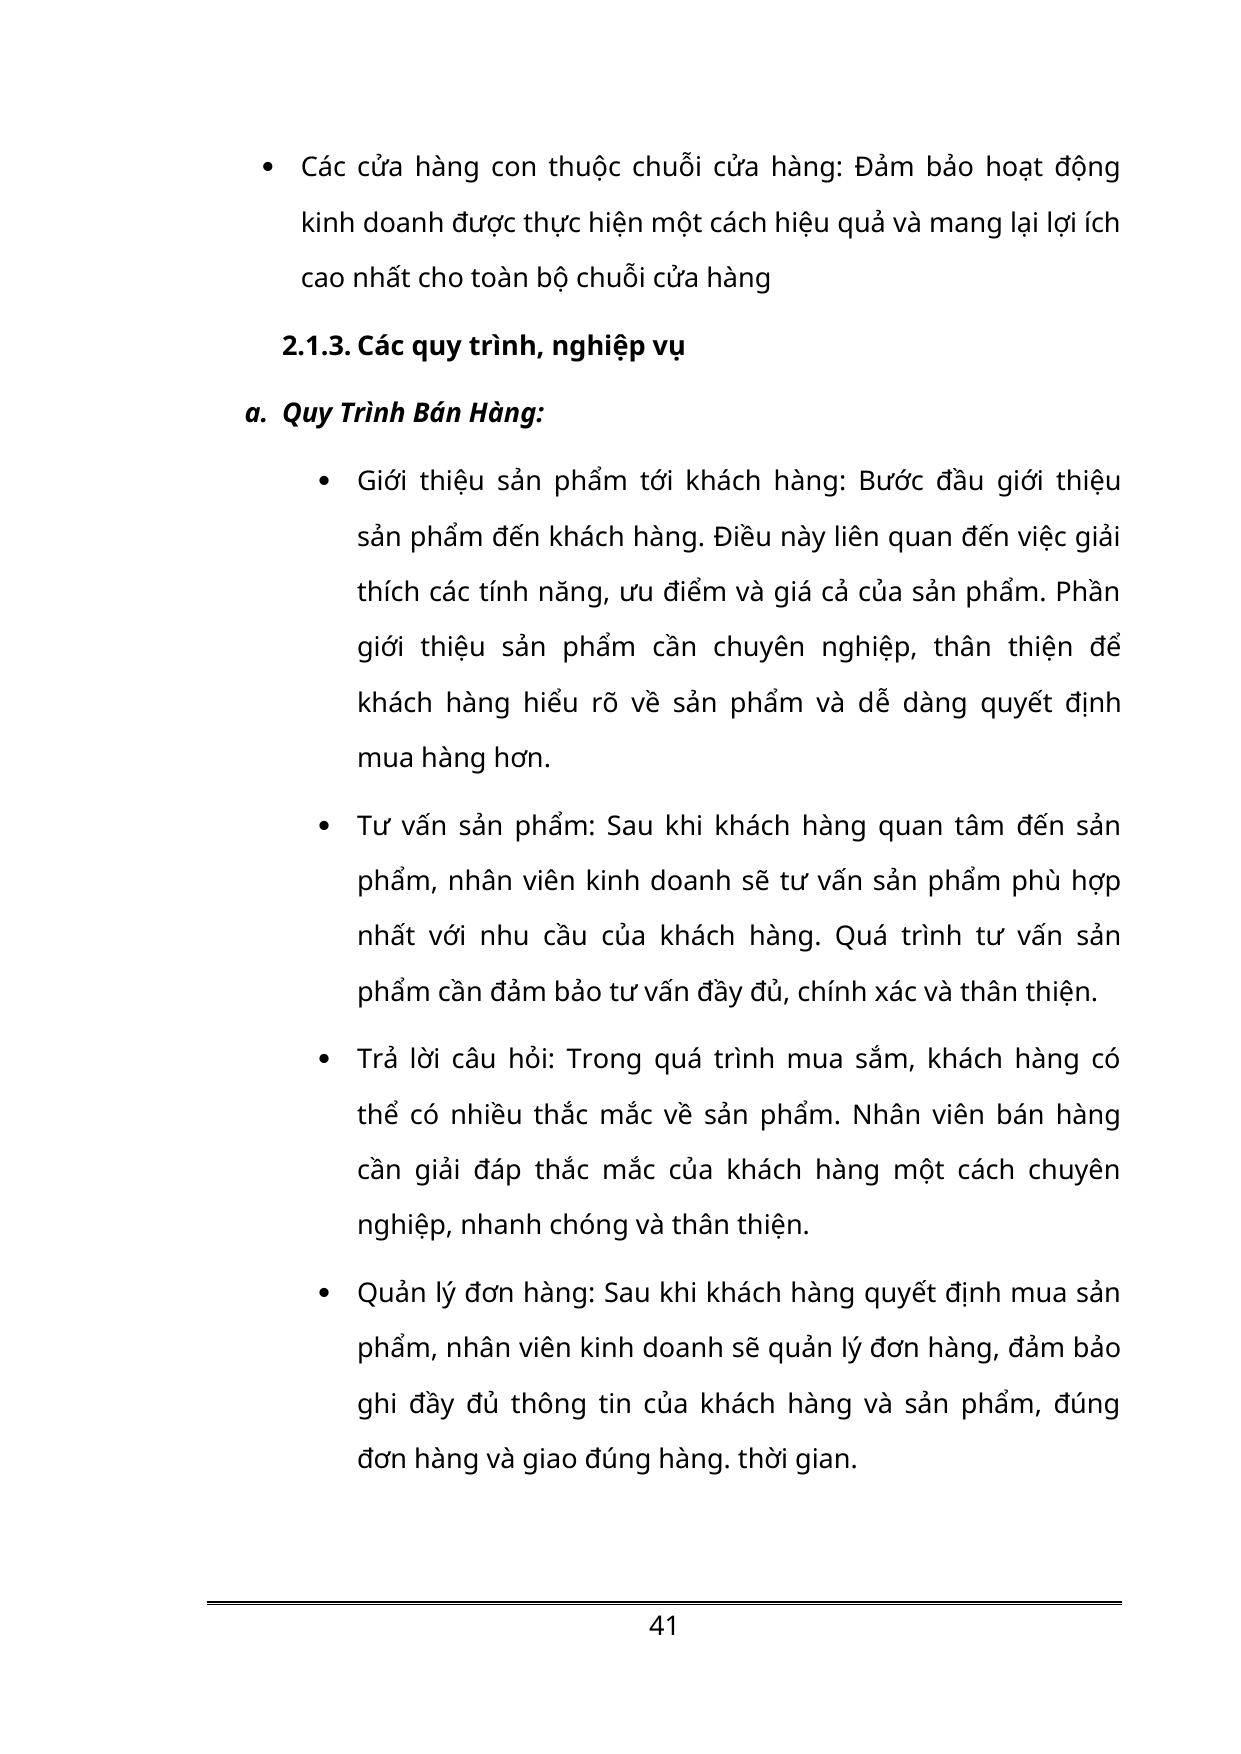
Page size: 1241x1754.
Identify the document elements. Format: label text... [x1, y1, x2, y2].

list Trả lời câu hỏi: Trong quá trình mua sắm, khách hàng có thể có nhiều thắc mắc về sản phẩm. Nhân viên bán hàng cần giải đáp thắc mắc của khách hàng một cách chuyên nghiệp, nhanh chóng và thân thiện. [319, 1040, 1122, 1243]
list Tư vấn sản phẩm: Sau khi khách hàng quan tâm đến sản phẩm, nhân viên kinh doanh sẽ tư vấn sản phẩm phù hợp nhất với nhu cầu của khách hàng. Quá trình tư vấn sản phẩm cần đảm bảo tư vấn đầy đủ, chính xác và thân thiện. [319, 806, 1122, 1009]
list Quản lý đơn hàng: Sau khi khách hàng quyết định mua sản phẩm, nhân viên kinh doanh sẽ quản lý đơn hàng, đảm bảo ghi đầy đủ thông tin của khách hàng và sản phẩm, đúng đơn hàng và giao đúng hàng. thời gian. [319, 1274, 1122, 1476]
list Quy Trình Bán Hàng: [244, 394, 1122, 431]
list Các cửa hàng con thuộc chuỗi cửa hàng: Đảm bảo hoạt động kinh doanh được thực hiện một cách hiệu quả và mang lại lợi ích cao nhất cho toàn bộ chuỗi cửa hàng [263, 148, 1122, 295]
list Giới thiệu sản phẩm tới khách hàng: Bước đầu giới thiệu sản phẩm đến khách hàng. Điều này liên quan đến việc giải thích các tính năng, ưu điểm và giá cả của sản phẩm. Phần giới thiệu sản phẩm cần chuyên nghiệp, thân thiện để khách hàng hiểu rõ về sản phẩm và dễ dàng quyết định mua hàng hơn. [319, 462, 1122, 775]
subtitle Các quy trình, nghiệp vụ [282, 326, 1122, 363]
